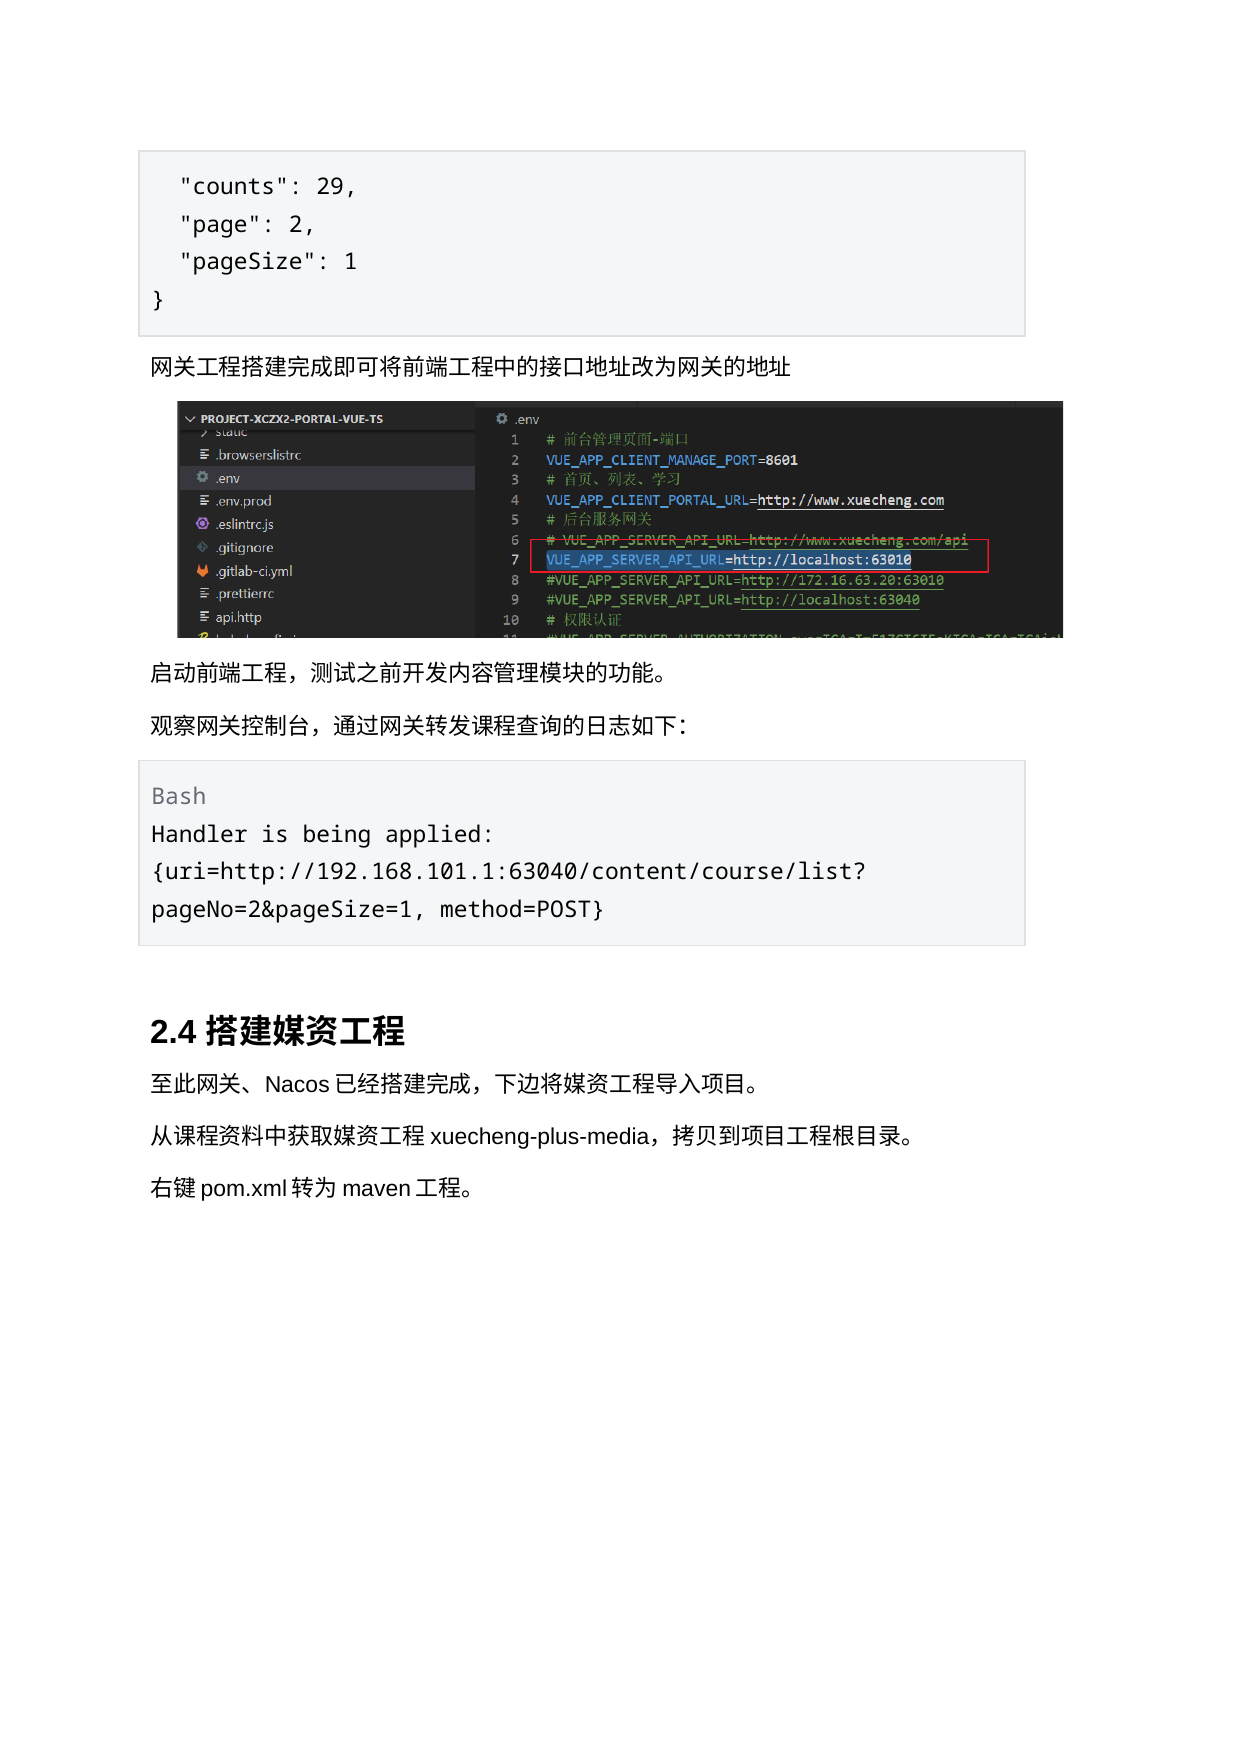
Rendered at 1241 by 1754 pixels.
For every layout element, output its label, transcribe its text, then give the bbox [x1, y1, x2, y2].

text 观察网关控制台，通过网关转发课程查询的日志如下： [150, 707, 1090, 741]
text 右键pom.xml转为maven工程。 [150, 1170, 1090, 1203]
text 启动前端工程，测试之前开发内容管理模块的功能。 [150, 655, 1090, 688]
picture [177, 401, 1064, 638]
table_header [140, 152, 1024, 335]
text 从课程资料中获取媒资工程 xuecheng-plus-media，拷贝到项目工程根目录。 [150, 1118, 1090, 1151]
text 至此网关、Nacos已经搭建完成，下边将媒资工程导入项目。 [150, 1066, 1090, 1099]
table_header Bash Handler is being applied: {uri=http://192.168.101.1:63040/content/course/list?pageNo=2&pageSize=1, method=POST} [140, 761, 1024, 945]
text 网关工程搭建完成即可将前端工程中的接口地址改为网关的地址 [150, 349, 1090, 382]
